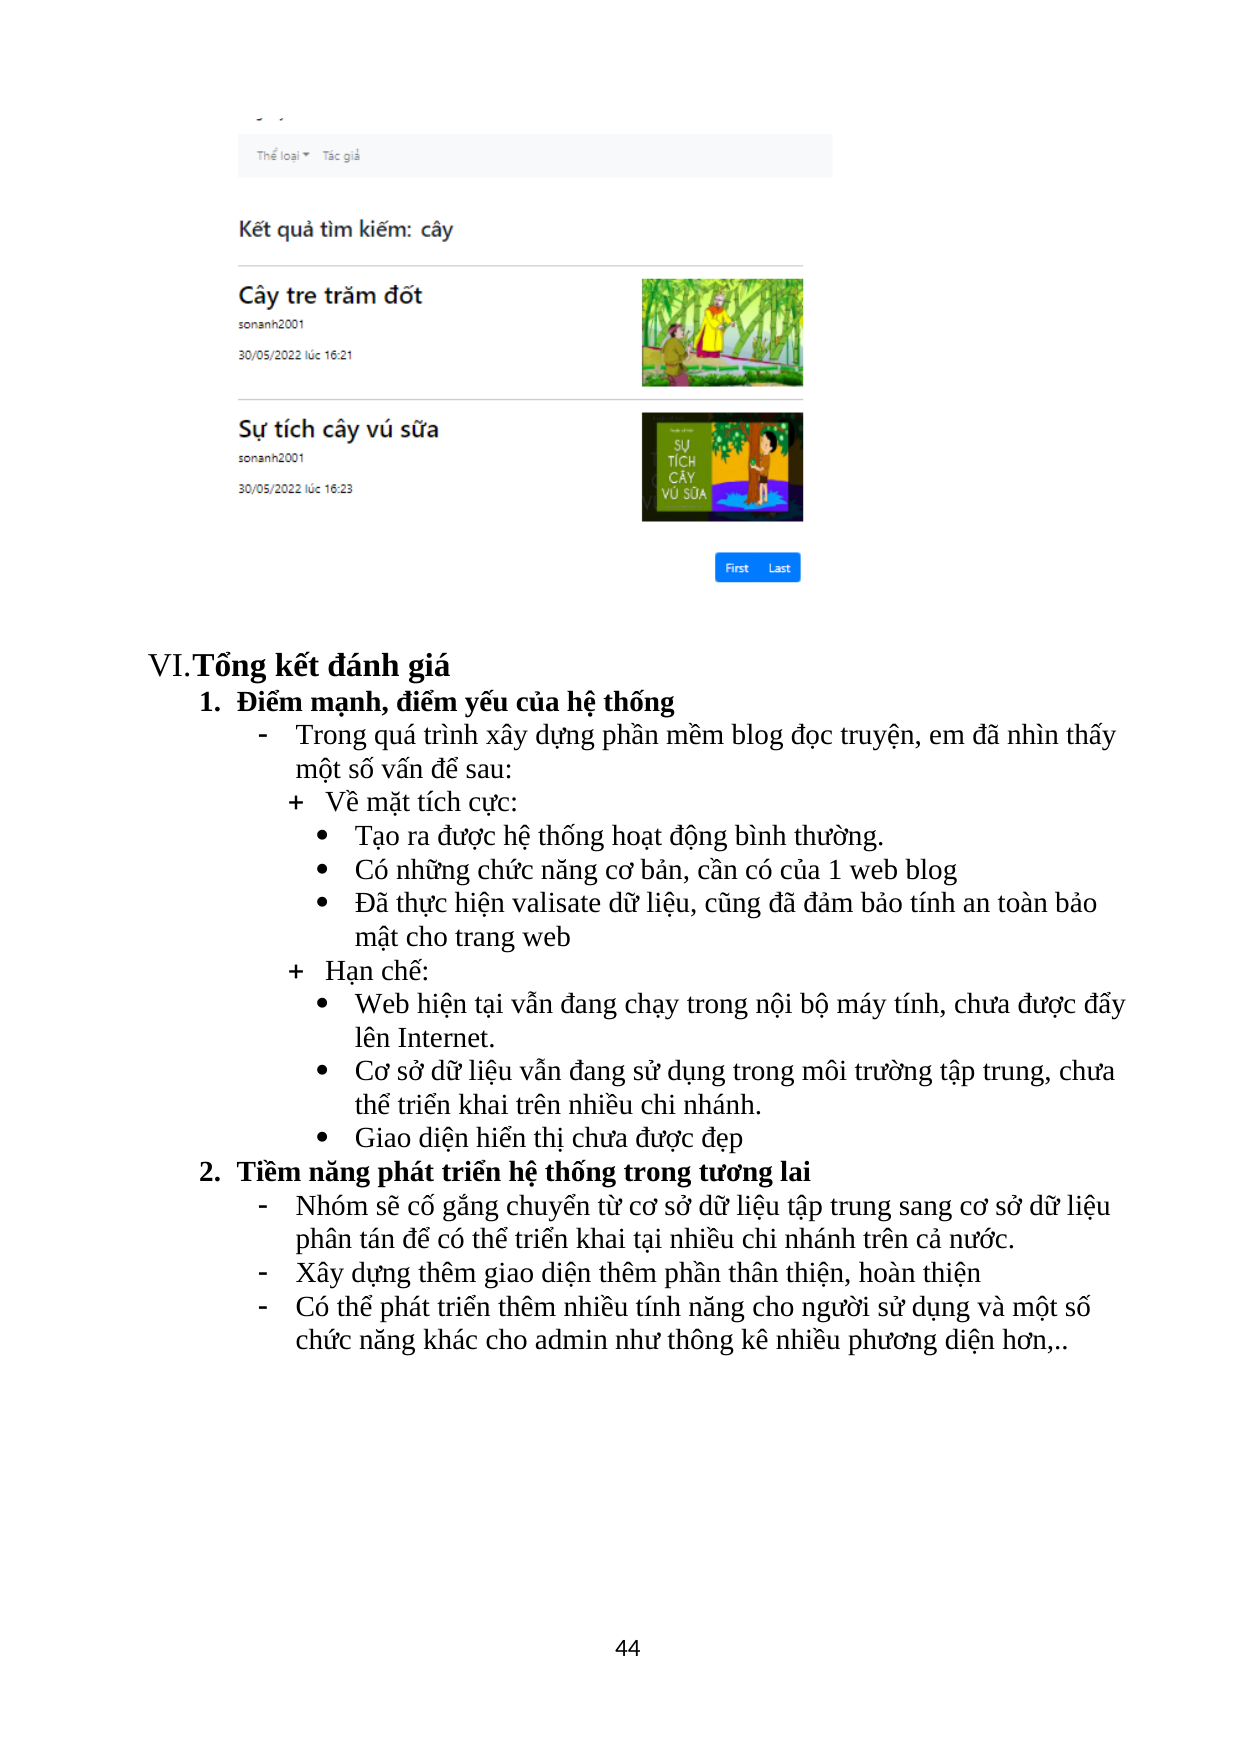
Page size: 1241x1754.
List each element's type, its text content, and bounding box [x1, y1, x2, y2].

list Tổng kết đánh giá [148, 645, 1137, 684]
list Web hiện tại vẫn đang chạy trong nội bộ máy tính, chưa được đẩy lên Internet. [317, 986, 1137, 1053]
list Điểm mạnh, điểm yếu của hệ thống [199, 684, 1137, 717]
list Có thể phát triển thêm nhiều tính năng cho người sử dụng và một số chức năng khác cho admin như thông kê nhiều phương diện hơn,.. [258, 1289, 1137, 1356]
list Trong quá trình xây dựng phần mềm blog đọc truyện, em đã nhìn thấy một số vấn để sau: [258, 717, 1137, 784]
list Tiềm năng phát triển hệ thống trong tương lai [199, 1154, 1137, 1188]
list Về mặt tích cực: [287, 784, 1137, 818]
list Đã thực hiện valisate dữ liệu, cũng đã đảm bảo tính an toàn bảo mật cho trang web [317, 885, 1137, 953]
list Hạn chế: [287, 953, 1137, 986]
list Giao diện hiển thị chưa được đẹp [317, 1121, 1137, 1154]
list Xây dựng thêm giao diện thêm phần thân thiện, hoàn thiện [258, 1255, 1137, 1289]
list Có những chức năng cơ bản, cần có của 1 web blog [317, 852, 1137, 885]
list Tạo ra được hệ thống hoạt động bình thường. [317, 818, 1137, 852]
list Nhóm sẽ cố gắng chuyển từ cơ sở dữ liệu tập trung sang cơ sở dữ liệu phân tán để có thể triển khai tại nhiều chi nhánh trên cả nước. [258, 1188, 1137, 1255]
picture [222, 118, 833, 612]
list Cơ sở dữ liệu vẫn đang sử dụng trong môi trường tập trung, chưa thể triển khai trên nhiều chi nhánh. [317, 1053, 1137, 1121]
